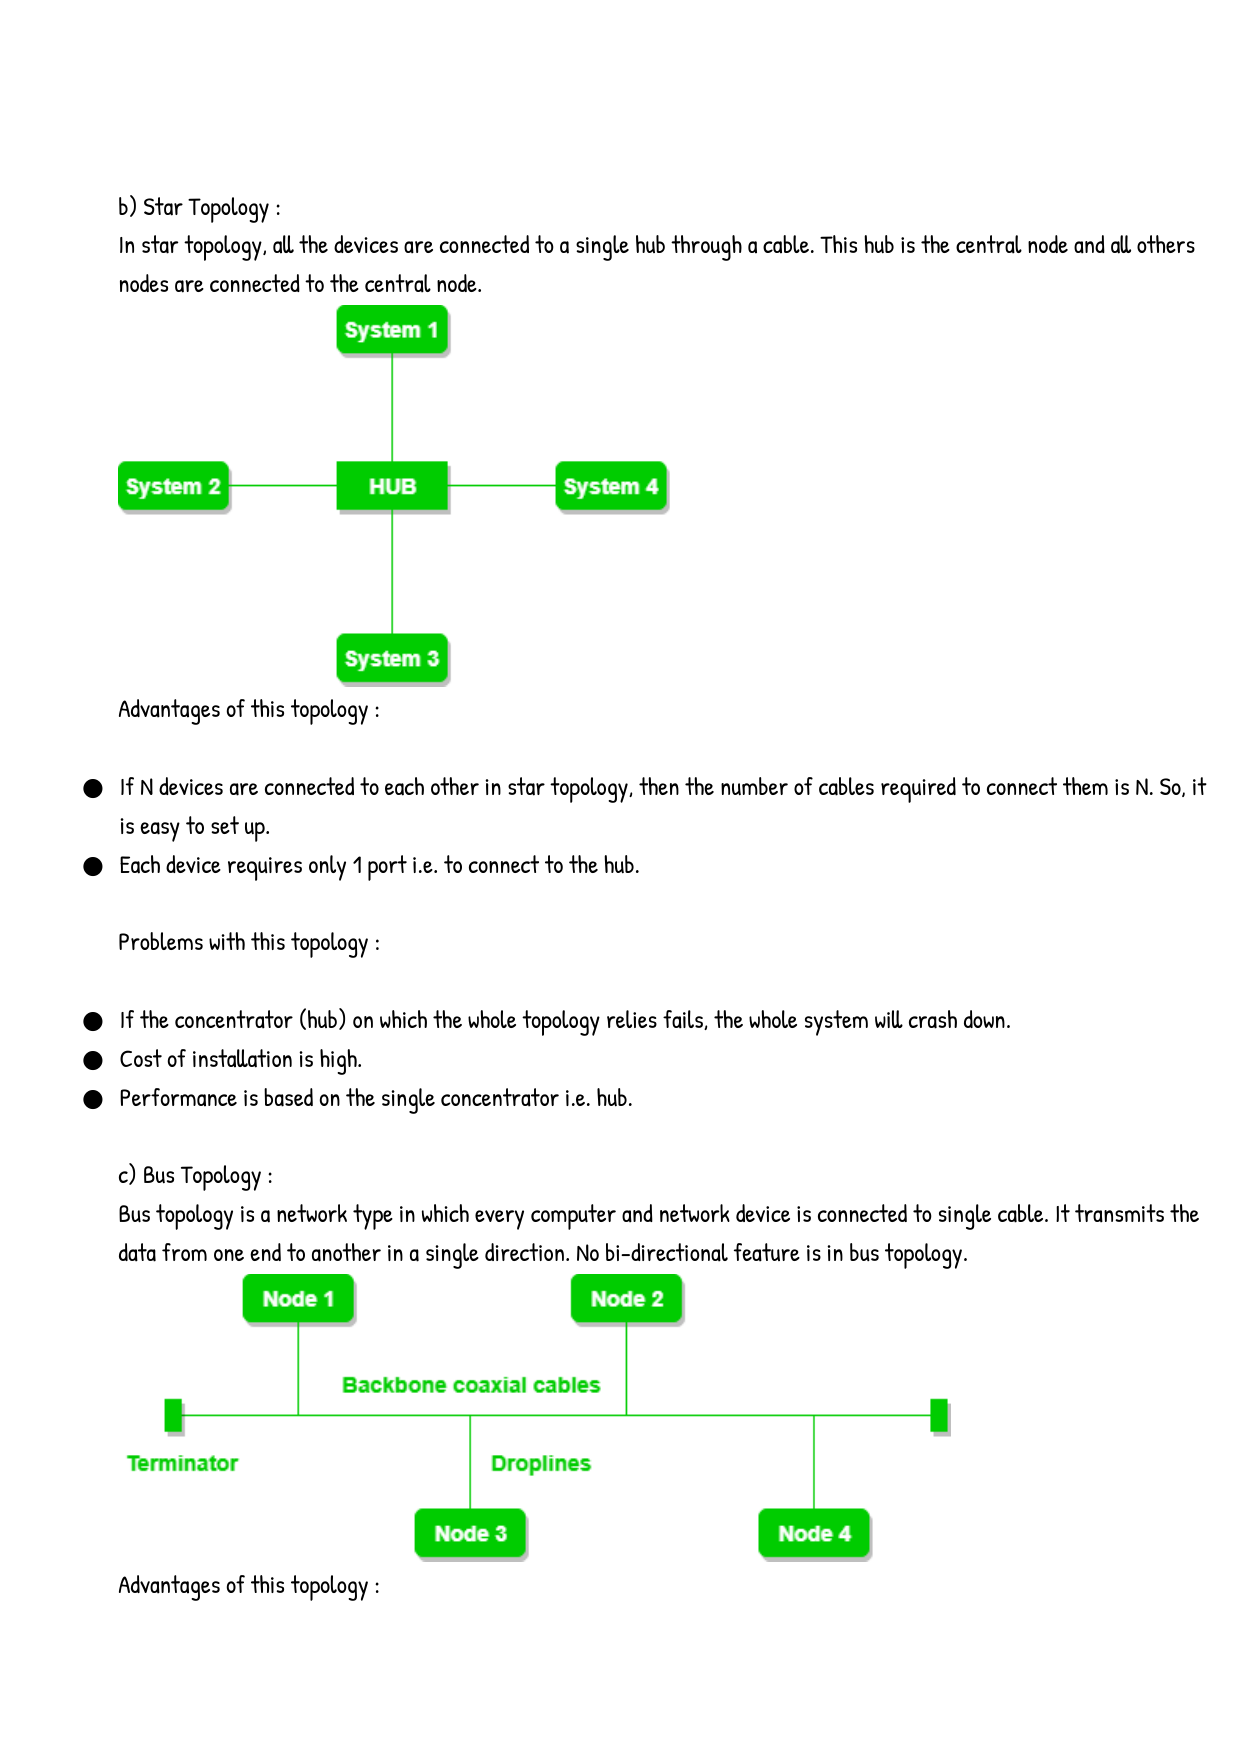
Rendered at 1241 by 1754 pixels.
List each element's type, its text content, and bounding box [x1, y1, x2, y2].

list Each device requires only 1 port i.e. to connect to the hub. [82, 847, 1210, 881]
text Advantages of this topology : [118, 692, 1210, 726]
picture [118, 1274, 951, 1562]
text c) Bus Topology : [118, 1158, 1210, 1192]
list If N devices are connected to each other in star topology, then the number of cables required to connect them is N. So, it is easy to set up. [82, 769, 1210, 842]
text In star topology, all the devices are connected to a single hub through a cable. This hub is the central node and all others nodes are connected to the central node. [118, 228, 1210, 300]
list Performance is based on the single concentrator i.e. hub. [82, 1080, 1210, 1114]
text Problems with this topology : [118, 925, 1210, 959]
text b) Star Topology : [118, 189, 1210, 223]
list Cost of installation is high. [82, 1041, 1210, 1075]
list If the concentrator (hub) on which the whole topology relies fails, the whole system will crash down. [82, 1002, 1210, 1036]
text Bus topology is a network type in which every computer and network device is connected to single cable. It transmits the data from one end to another in a single direction. No bi-directional feature is in bus topology. [118, 1197, 1210, 1269]
text Advantages of this topology : [118, 1567, 1210, 1601]
picture [118, 305, 670, 687]
